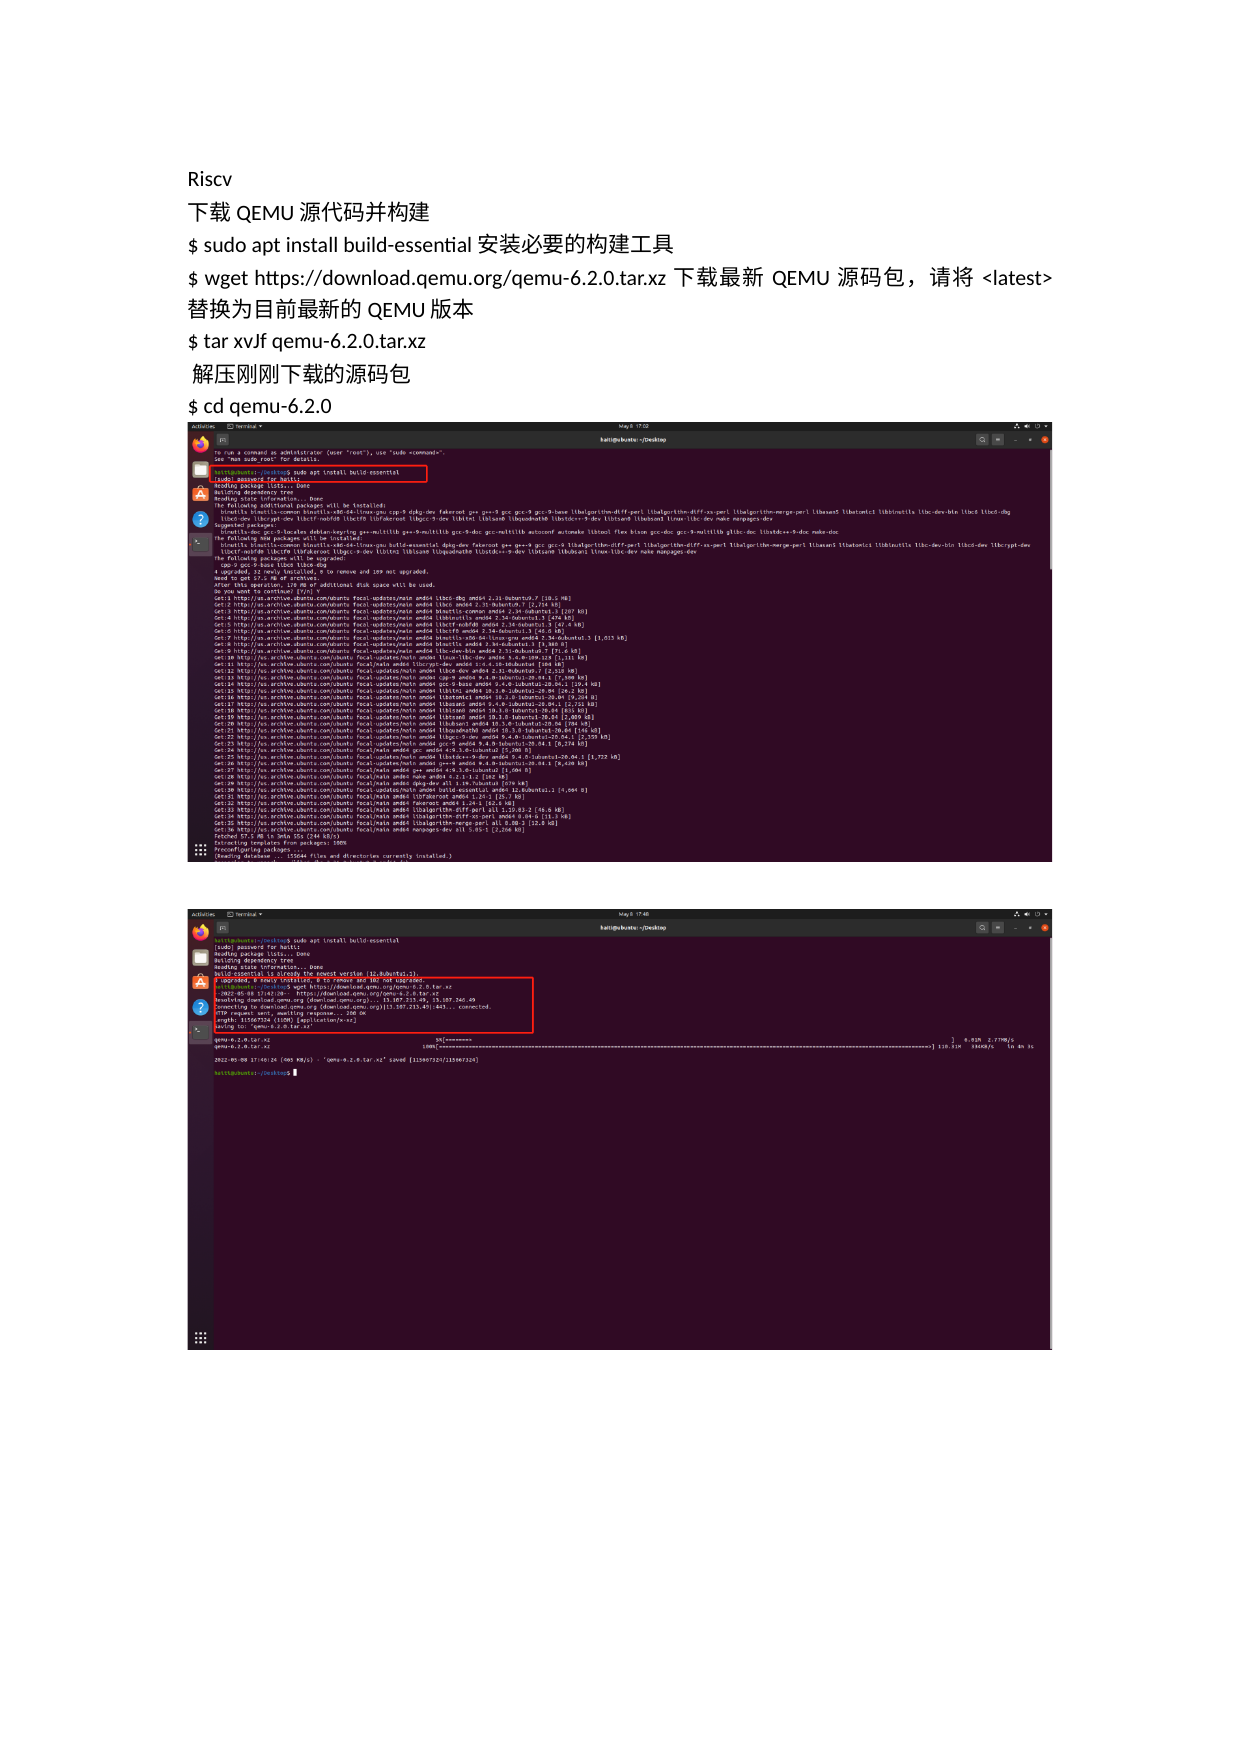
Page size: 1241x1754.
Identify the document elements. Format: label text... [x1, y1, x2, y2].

text Riscv [187, 162, 1053, 194]
text $ sudo apt install build-essential 安装必要的构建工具 [187, 227, 1053, 259]
text $ cd qemu-6.2.0 [187, 389, 1053, 422]
picture [187, 422, 1053, 862]
text $ tar xvJf qemu-6.2.0.tar.xz [187, 324, 1053, 357]
text $ wget https://download.qemu.org/qemu-6.2.0.tar.xz 下载最新 QEMU 源码包，请将 <latest> 替换为目前最新的 QEMU 版本 [187, 259, 1053, 324]
text 解压刚刚下载的源码包 [187, 357, 1053, 389]
text 下载 QEMU 源代码并构建 [187, 194, 1053, 227]
picture [187, 909, 1053, 1350]
